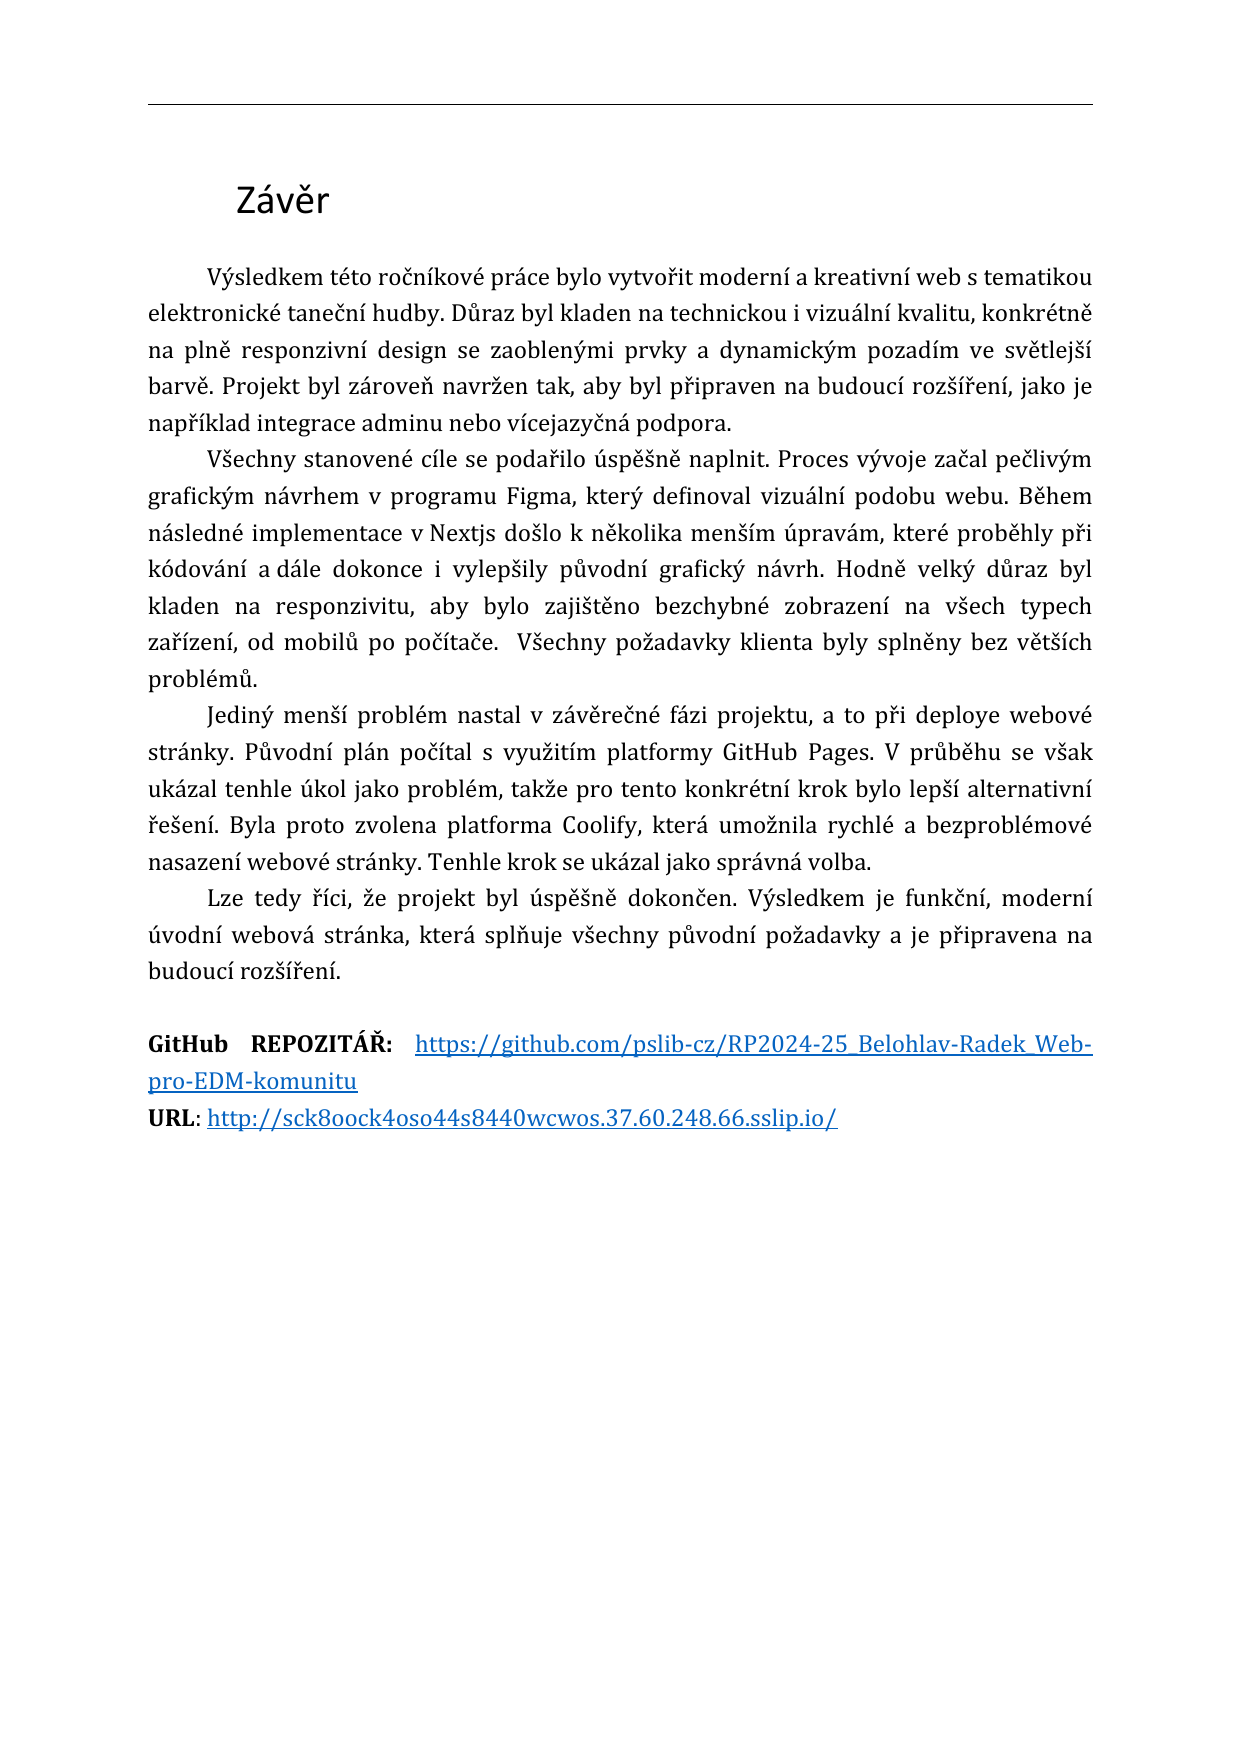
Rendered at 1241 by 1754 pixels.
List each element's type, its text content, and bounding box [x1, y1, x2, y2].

text Všechny stanovené cíle se podařilo úspěšně naplnit. Proces vývoje začal pečlivým grafickým návrhem v programu Figma, který definoval vizuální podobu webu. Během následné implementace v Nextjs došlo k několika menším úpravám, které proběhly při kódování a dále dokonce i vylepšily původní grafický návrh. Hodně velký důraz byl kladen na responzivitu, aby bylo zajištěno bezchybné zobrazení na všech typech zařízení, od mobilů po počítače. Všechny požadavky klienta byly splněny bez větších problémů. [148, 444, 1093, 693]
subtitle Závěr [236, 173, 1093, 223]
text GitHub REPOZITÁŘ: https://github.com/pslib-cz/RP2024-25_Belohlav-Radek_Web-pro-EDM-komunitu URL: http://sck8oock4oso44s8440wcwos.37.60.248.66.sslip.io/ [148, 1029, 1093, 1132]
text Jediný menší problém nastal v závěrečné fázi projektu, a to při deploye webové stránky. Původní plán počítal s využitím platformy GitHub Pages. V průběhu se však ukázal tenhle úkol jako problém, takže pro tento konkrétní krok bylo lepší alternativní řešení. Byla proto zvolena platforma Coolify, která umožnila rychlé a bezproblémové nasazení webové stránky. Tenhle krok se ukázal jako správná volba. [148, 700, 1093, 876]
text Lze tedy říci, že projekt byl úspěšně dokončen. Výsledkem je funkční, moderní úvodní webová stránka, která splňuje všechny původní požadavky a je připravena na budoucí rozšíření. [148, 883, 1093, 1022]
text Výsledkem této ročníkové práce bylo vytvořit moderní a kreativní web s tematikou elektronické taneční hudby. Důraz byl kladen na technickou i vizuální kvalitu, konkrétně na plně responzivní design se zaoblenými prvky a dynamickým pozadím ve světlejší barvě. Projekt byl zároveň navržen tak, aby byl připraven na budoucí rozšíření, jako je například integrace adminu nebo vícejazyčná podpora. [148, 261, 1093, 437]
